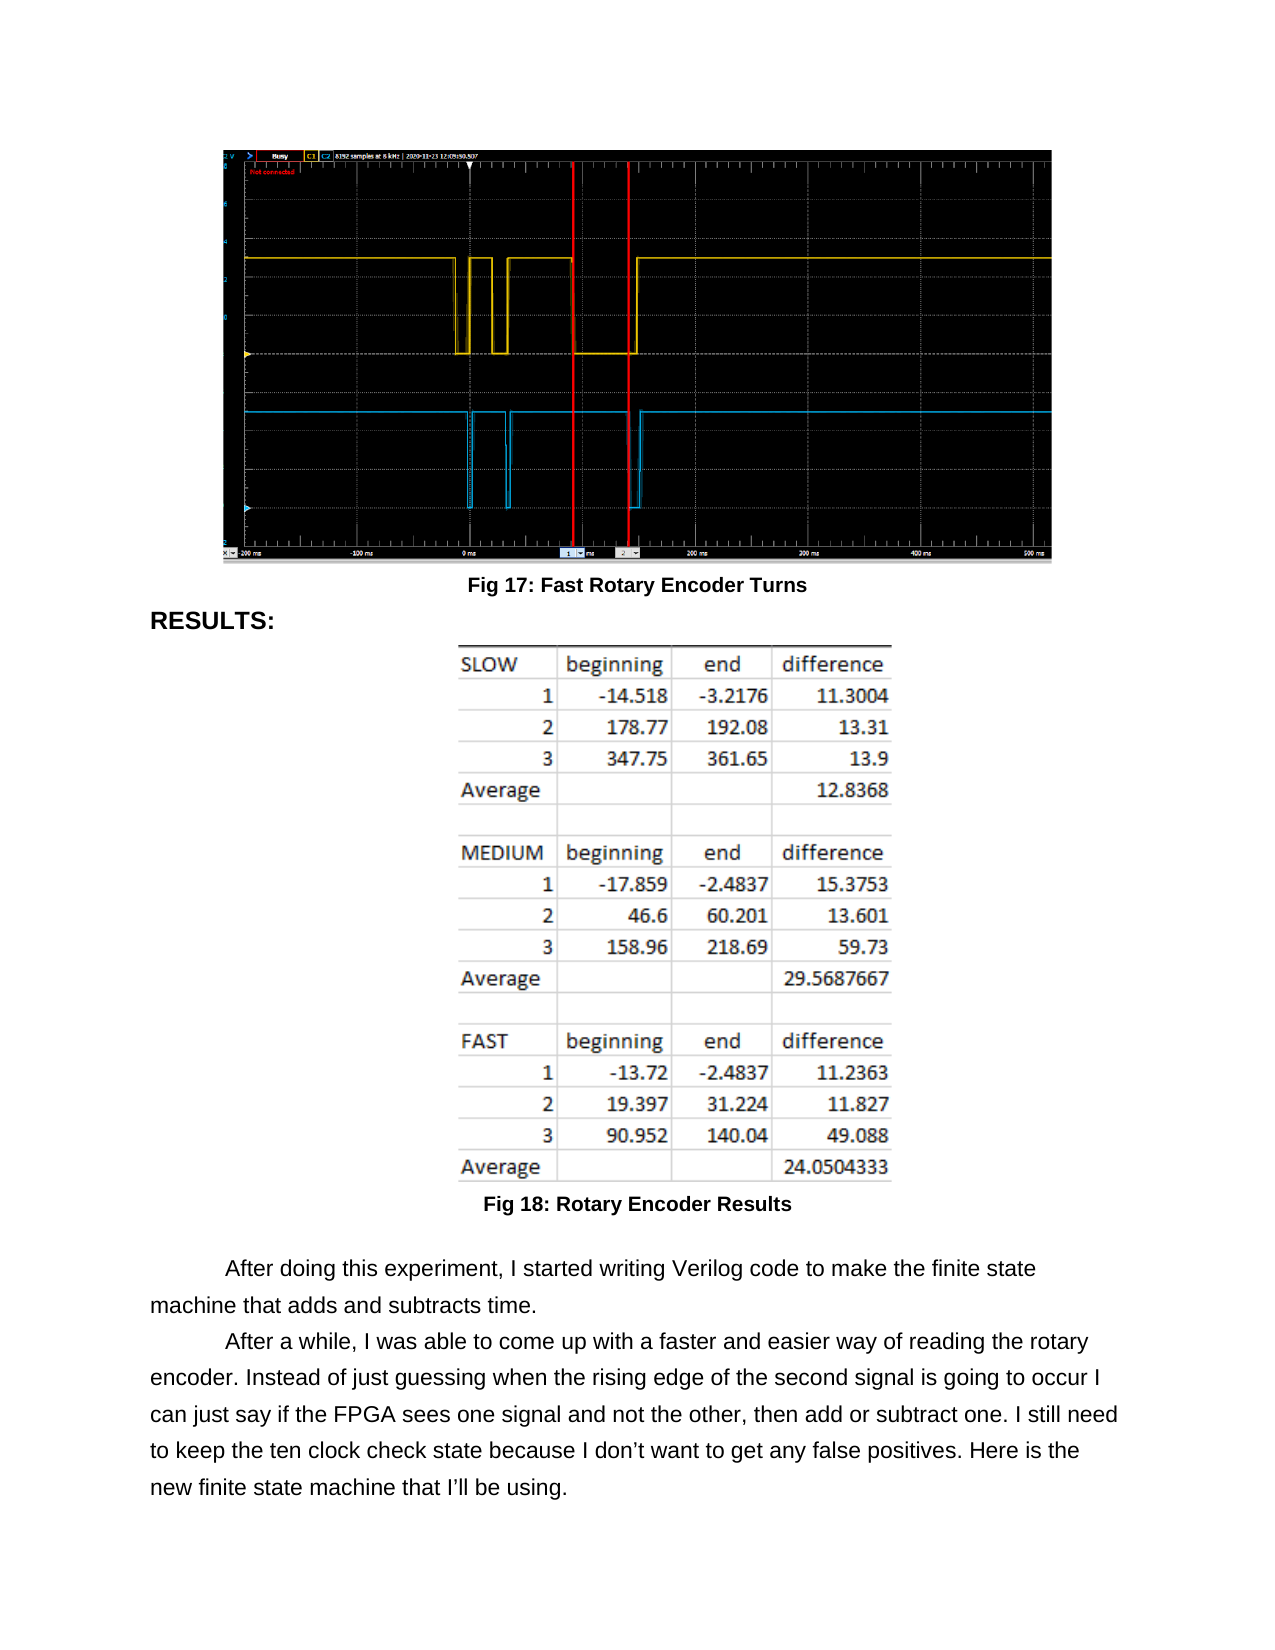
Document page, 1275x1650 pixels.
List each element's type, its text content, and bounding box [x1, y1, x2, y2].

text RESULTS: [150, 606, 1125, 635]
picture [458, 645, 892, 1182]
text Fig 18: Rotary Encoder Results [150, 1192, 1125, 1216]
text After doing this experiment, I started writing Verilog code to make the finite state machine that adds and subtracts time. [150, 1255, 1125, 1318]
text After a while, I was able to come up with a faster and easier way of reading the rotary encoder. Instead of just guessing when the rising edge of the second signal is going to occur I can just say if the FPGA sees one signal and not the other, then add or subtract one. I still need to keep the ten clock check state because I don’t want to get any false positives. Here is the new finite state machine that I’ll be using. [150, 1328, 1125, 1500]
picture [223, 150, 1052, 564]
text Fig 17: Fast Rotary Encoder Turns [150, 573, 1125, 597]
